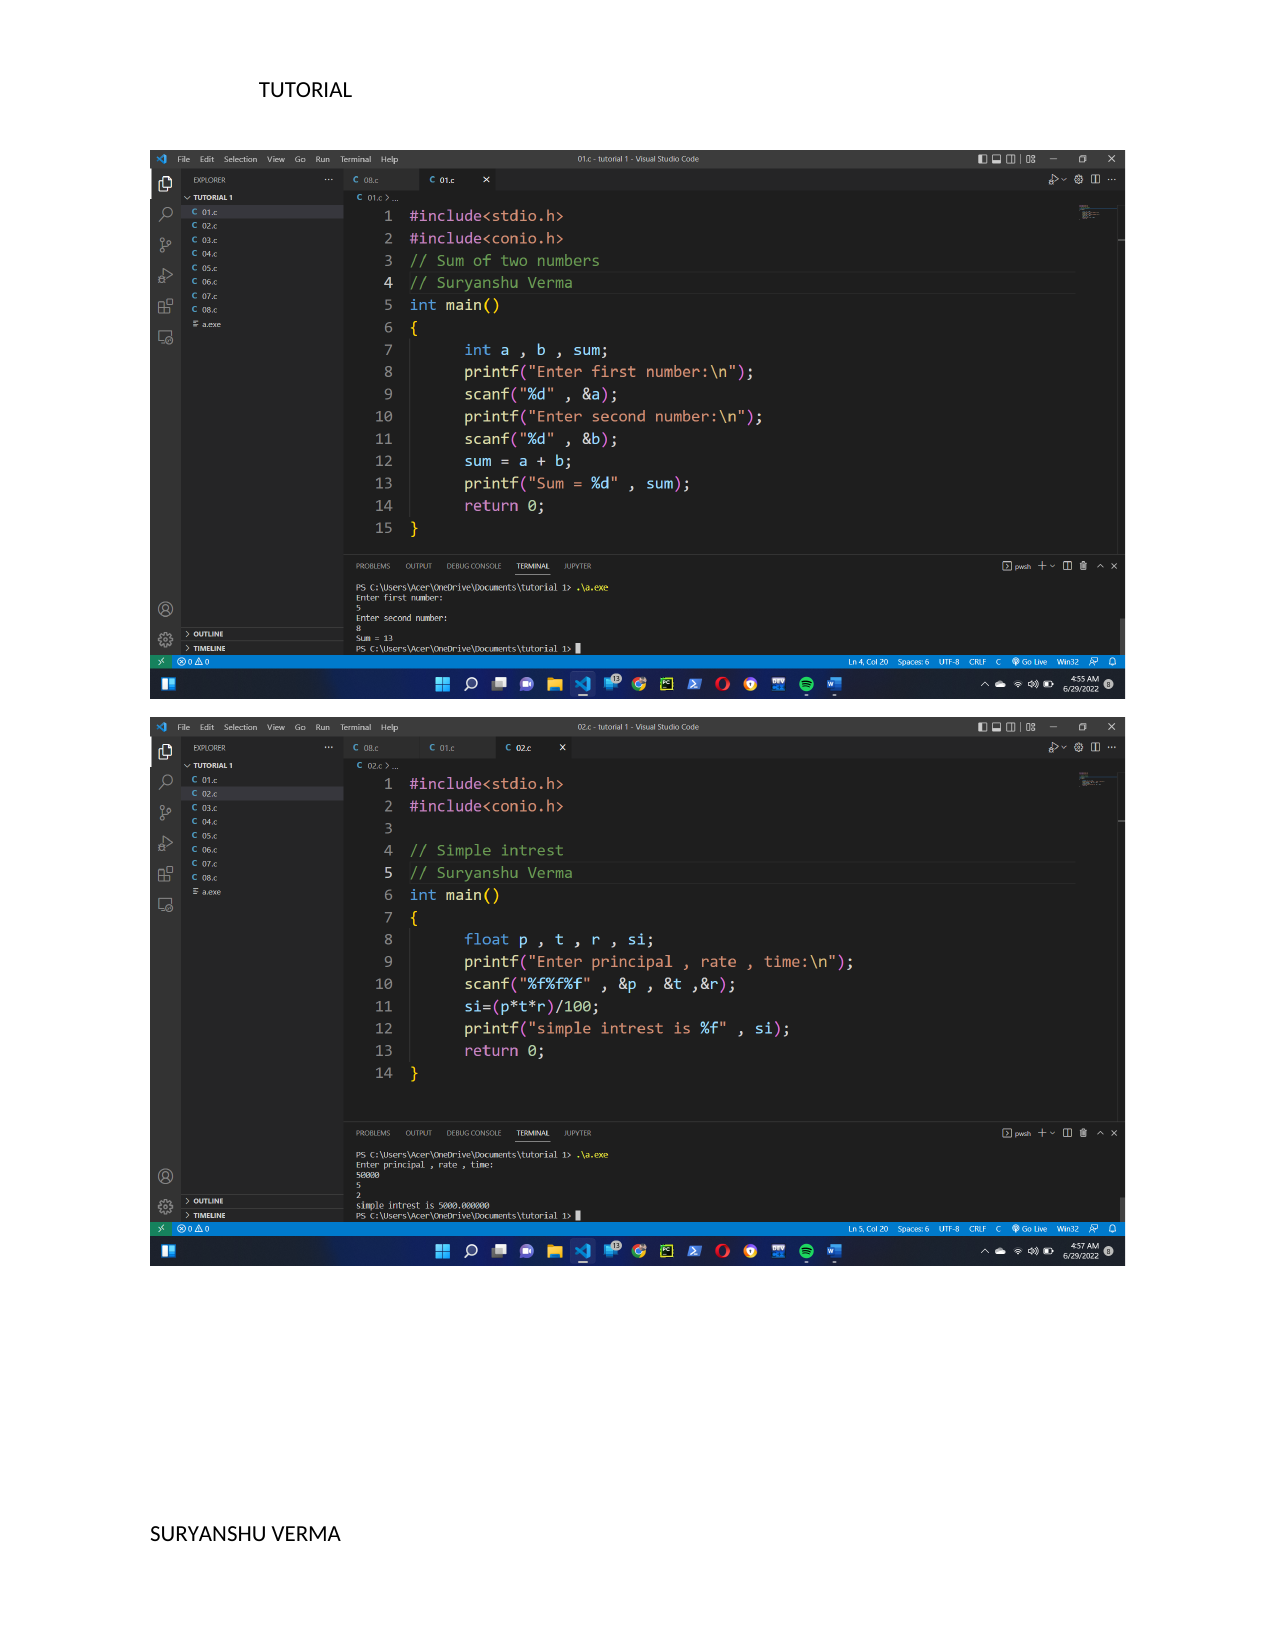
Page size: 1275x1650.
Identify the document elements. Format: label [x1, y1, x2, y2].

picture [150, 717, 1125, 1266]
picture [150, 150, 1125, 699]
